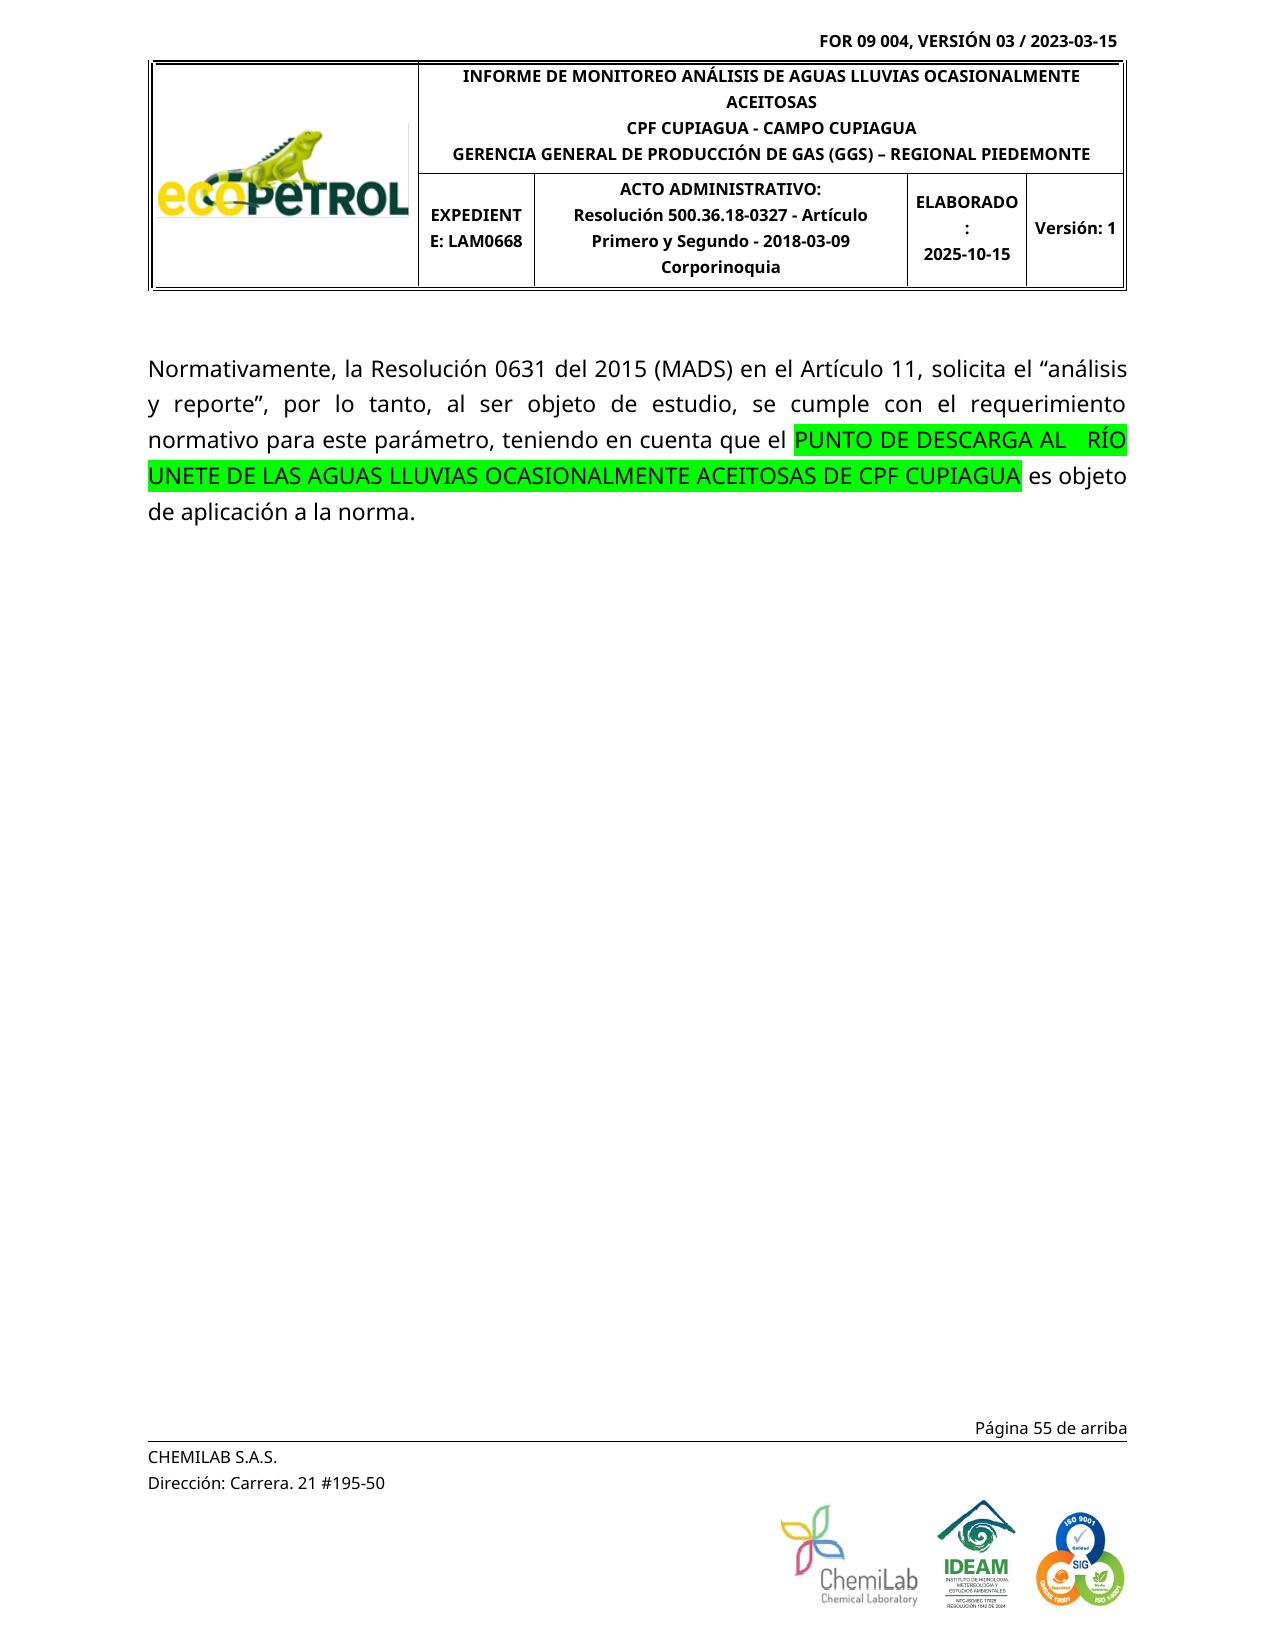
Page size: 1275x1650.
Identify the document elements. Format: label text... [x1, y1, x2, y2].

text Normativamente, la Resolución 0631 del 2015 (MADS) en el Artículo 11, solicita el “análisis y reporte”, por lo tanto, al ser objeto de estudio, se cumple con el requerimiento normativo para este parámetro, teniendo en cuenta que el PUNTO DE DESCARGA AL RÍO UNETE DE LAS AGUAS LLUVIAS OCASIONALMENTE ACEITOSAS DE CPF CUPIAGUA es objeto de aplicación a la norma. [148, 352, 1127, 527]
picture [157, 123, 411, 220]
picture [775, 1497, 1024, 1620]
picture [1032, 1507, 1128, 1610]
